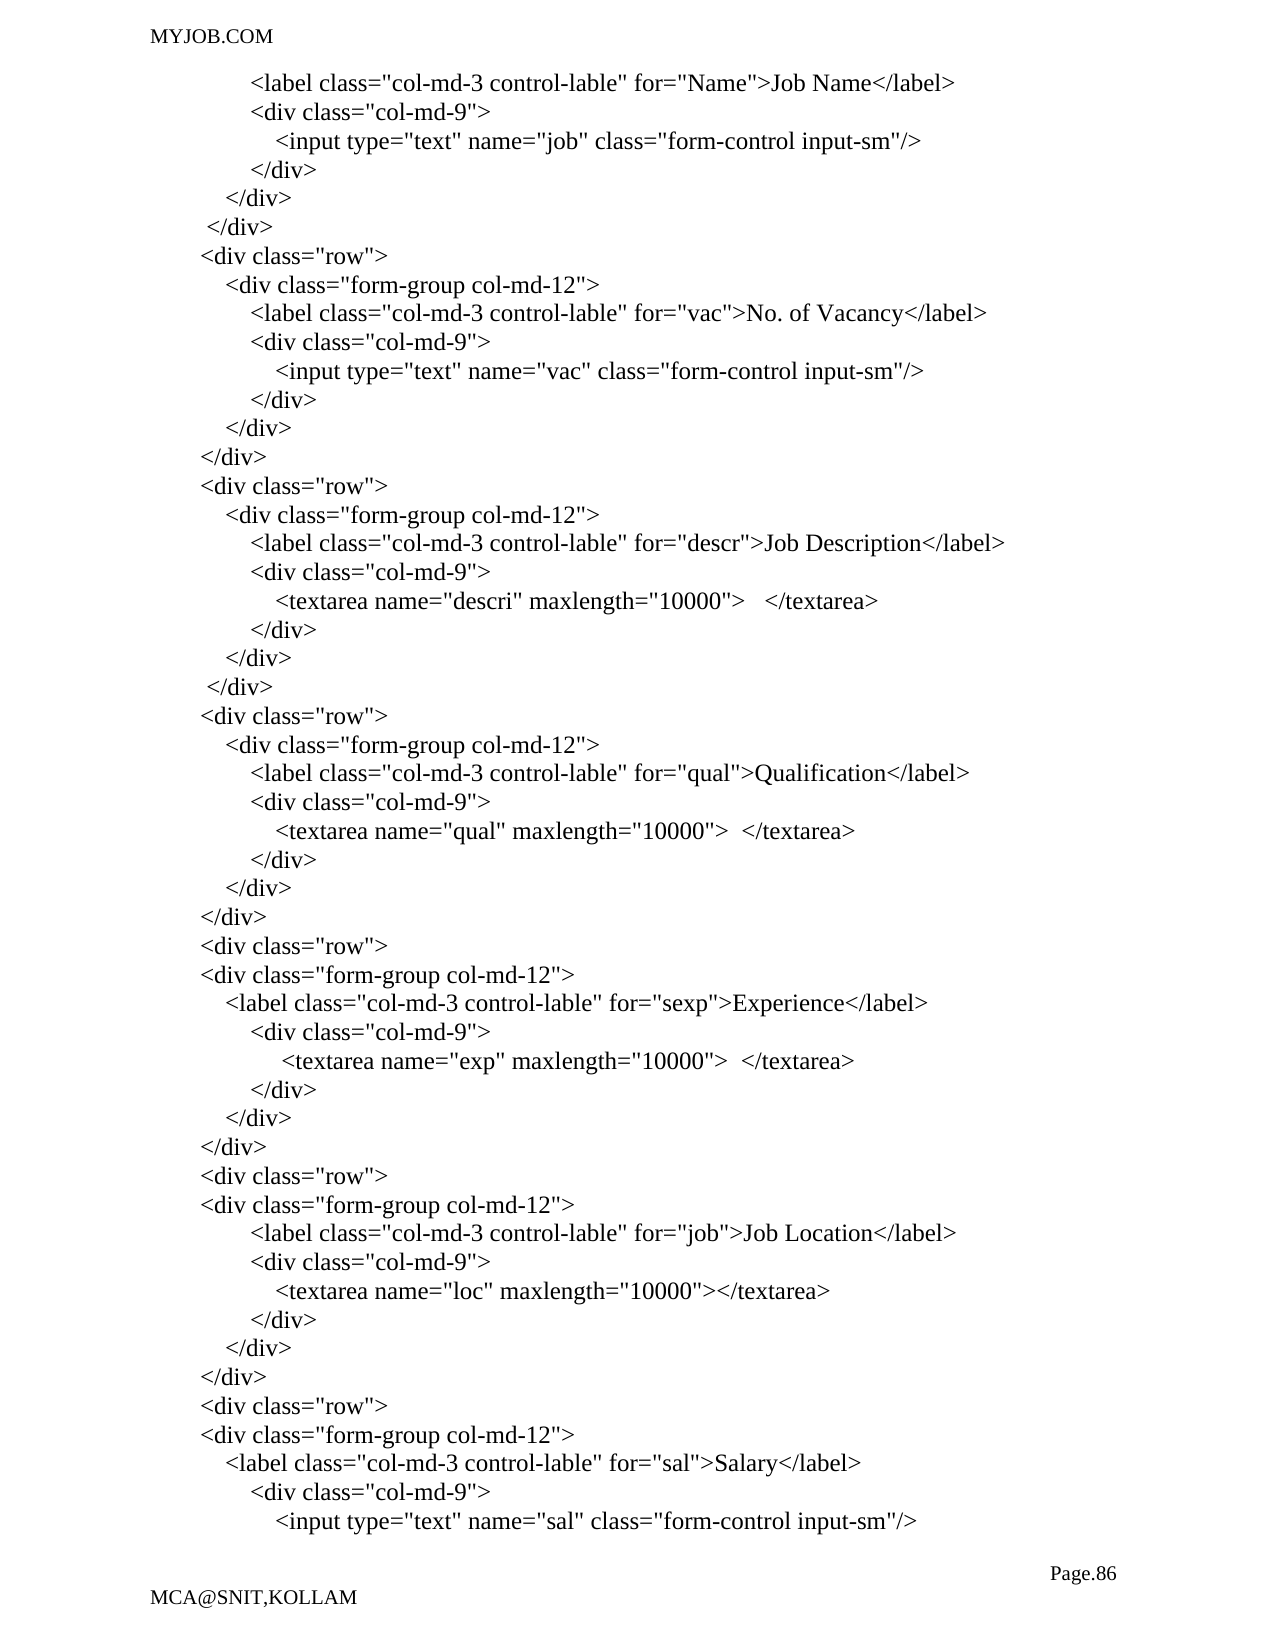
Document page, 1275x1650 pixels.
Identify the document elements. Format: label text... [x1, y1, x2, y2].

text <div class="form-group col-md-12"> [150, 1420, 1125, 1448]
text <label class="col-md-3 control-lable" for="vac">No. of Vacancy</label> [150, 298, 1125, 327]
text <div class="row"> [150, 1161, 1125, 1190]
text <textarea name="qual" maxlength="10000"> </textarea> [150, 816, 1125, 845]
text <textarea name="loc" maxlength="10000"></textarea> [150, 1276, 1125, 1305]
text </div> [150, 442, 1125, 471]
text </div> [150, 1132, 1125, 1161]
text <div class="col-md-9"> [150, 787, 1125, 816]
text <textarea name="descri" maxlength="10000"> </textarea> [150, 586, 1125, 615]
text </div> [150, 385, 1125, 413]
text <input type="text" name="job" class="form-control input-sm"/> [150, 126, 1125, 155]
text <input type="text" name="vac" class="form-control input-sm"/> [150, 356, 1125, 385]
text </div> [150, 672, 1125, 701]
text <div class="form-group col-md-12"> [150, 730, 1125, 758]
text </div> [150, 183, 1125, 212]
text </div> [150, 643, 1125, 672]
text <div class="row"> [150, 241, 1125, 270]
text <div class="form-group col-md-12"> [150, 270, 1125, 298]
text <div class="col-md-9"> [150, 327, 1125, 356]
text <div class="row"> [150, 701, 1125, 730]
text <div class="col-md-9"> [150, 1017, 1125, 1046]
text <div class="col-md-9"> [150, 1247, 1125, 1276]
text <div class="row"> [150, 931, 1125, 960]
text </div> [150, 1305, 1125, 1333]
text </div> [150, 1333, 1125, 1362]
text <input type="text" name="sal" class="form-control input-sm"/> [150, 1506, 1125, 1535]
text </div> [150, 1362, 1125, 1391]
text <div class="col-md-9"> [150, 557, 1125, 586]
text <div class="row"> [150, 471, 1125, 500]
text <div class="form-group col-md-12"> [150, 1190, 1125, 1218]
text <label class="col-md-3 control-lable" for="job">Job Location</label> [150, 1218, 1125, 1247]
text </div> [150, 873, 1125, 902]
text <textarea name="exp" maxlength="10000"> </textarea> [150, 1046, 1125, 1075]
text <label class="col-md-3 control-lable" for="qual">Qualification</label> [150, 758, 1125, 787]
text </div> [150, 845, 1125, 873]
text </div> [150, 615, 1125, 643]
text </div> [150, 902, 1125, 931]
text </div> [150, 1075, 1125, 1103]
text <div class="col-md-9"> [150, 97, 1125, 126]
text <label class="col-md-3 control-lable" for="Name">Job Name</label> [150, 68, 1125, 97]
text <label class="col-md-3 control-lable" for="sexp">Experience</label> [150, 988, 1125, 1017]
text <div class="col-md-9"> [150, 1477, 1125, 1506]
text <label class="col-md-3 control-lable" for="descr">Job Description</label> [150, 528, 1125, 557]
text </div> [150, 413, 1125, 442]
text <div class="form-group col-md-12"> [150, 960, 1125, 988]
text <div class="form-group col-md-12"> [150, 500, 1125, 528]
text <div class="row"> [150, 1391, 1125, 1420]
text </div> [150, 1103, 1125, 1132]
text </div> [150, 212, 1125, 241]
text <label class="col-md-3 control-lable" for="sal">Salary</label> [150, 1448, 1125, 1477]
text </div> [150, 155, 1125, 183]
